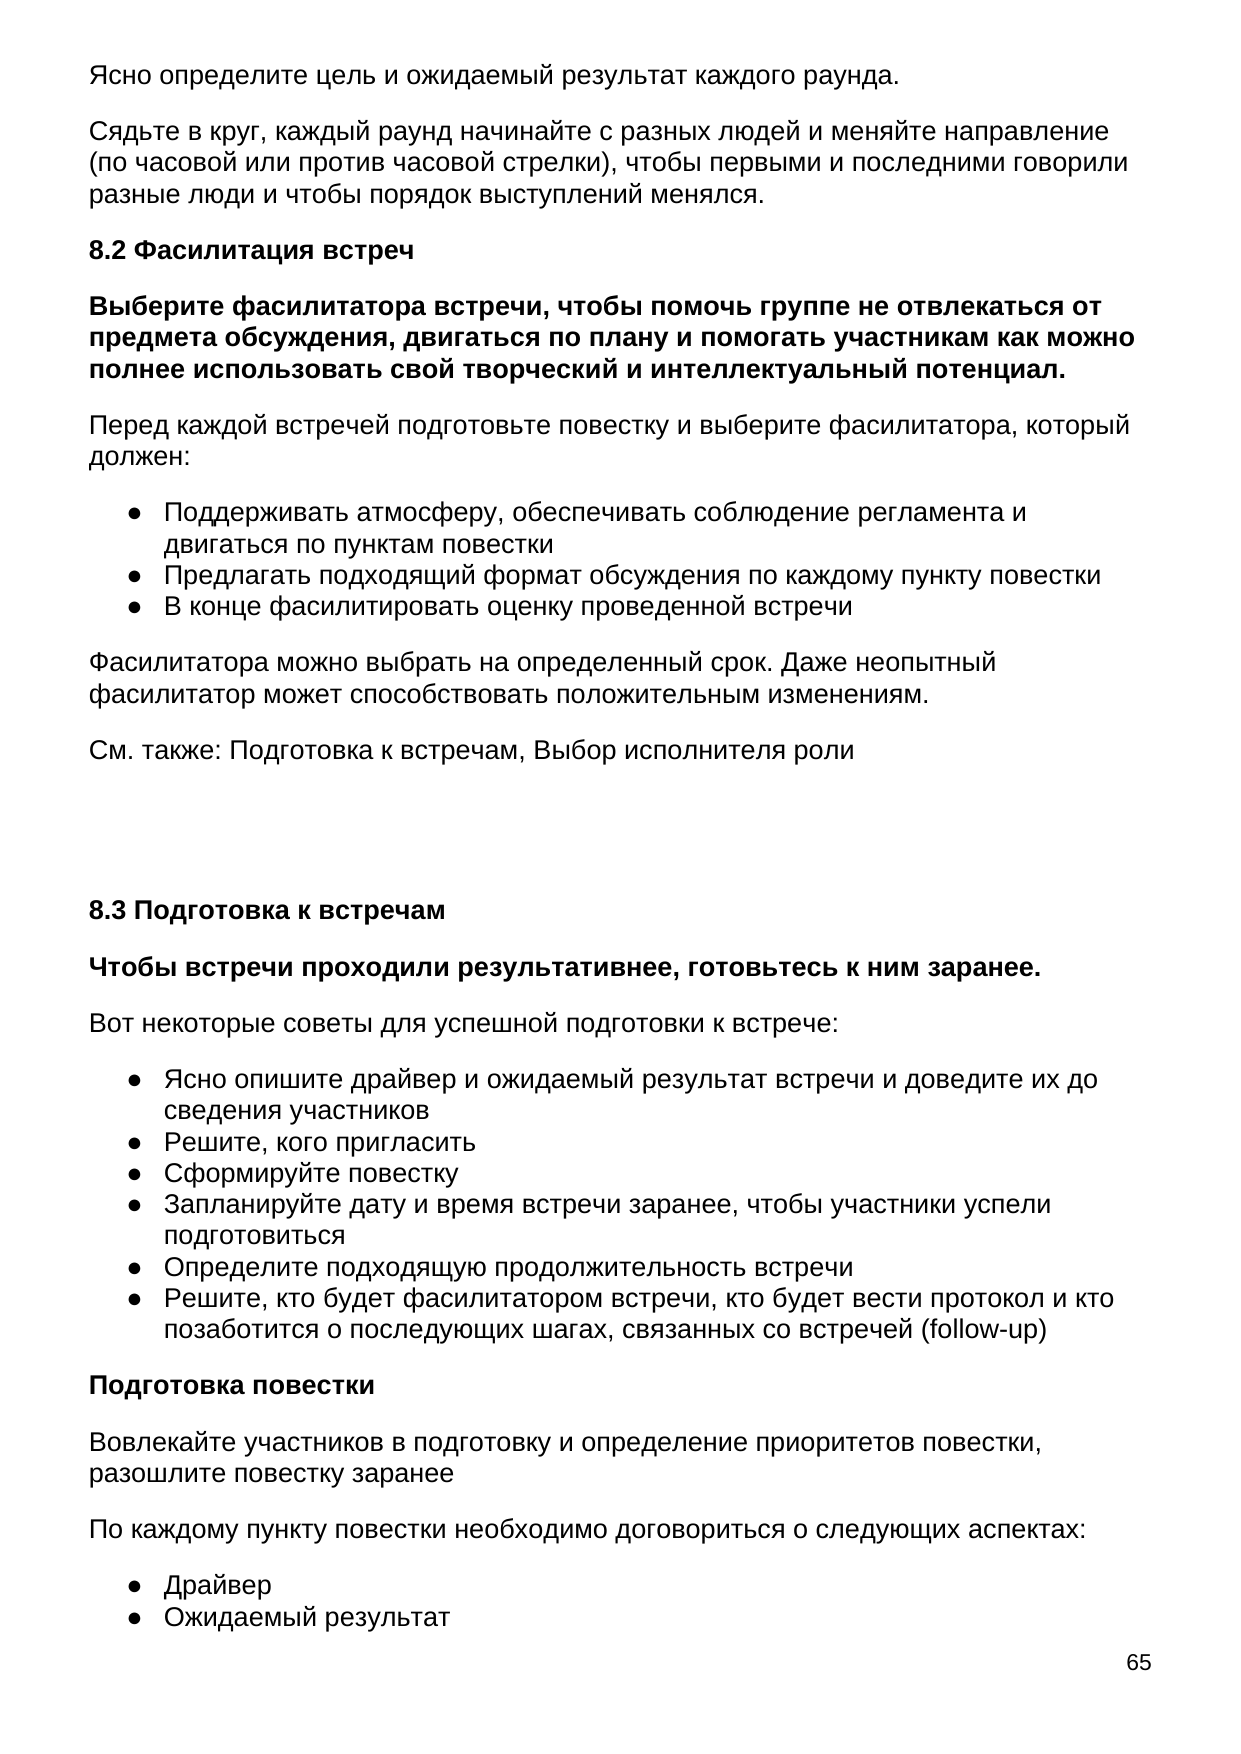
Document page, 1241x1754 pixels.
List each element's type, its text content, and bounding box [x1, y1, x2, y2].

text Вовлекайте участников в подготовку и определение приоритетов повестки, разошлите повестку заранее [88, 1426, 1152, 1488]
text Перед каждой встречей подготовьте повестку и выберите фасилитатора, который должен: [88, 409, 1152, 471]
text По каждому пункту повестки необходимо договориться о следующих аспектах: [88, 1513, 1152, 1544]
list Поддерживать атмосферу, обеспечивать соблюдение регламента и двигаться по пунктам повестки [126, 496, 1152, 559]
list Ожидаемый результат [126, 1601, 1152, 1632]
text Ясно определите цель и ожидаемый результат каждого раунда. [88, 59, 1152, 90]
text Фасилитатора можно выбрать на определенный срок. Даже неопытный фасилитатор может способствовать положительным изменениям. [88, 646, 1152, 709]
list Решите, кого пригласить [126, 1126, 1152, 1157]
list Предлагать подходящий формат обсуждения по каждому пункту повестки [126, 559, 1152, 590]
text Вот некоторые советы для успешной подготовки к встрече: [88, 1007, 1152, 1038]
text Сядьте в круг, каждый раунд начинайте с разных людей и меняйте направление (по часовой или против часовой стрелки), чтобы первыми и последними говорили разные люди и чтобы порядок выступлений менялся. [88, 115, 1152, 209]
list Определите подходящую продолжительность встречи [126, 1251, 1152, 1282]
text Подготовка повестки [88, 1369, 1152, 1401]
list Ясно опишите драйвер и ожидаемый результат встречи и доведите их до сведения участников [126, 1063, 1152, 1126]
list Решите, кто будет фасилитатором встречи, кто будет вести протокол и кто позаботится о последующих шагах, связанных со встречей (follow-up) [126, 1282, 1152, 1344]
text 8.3 Подготовка к встречам [88, 894, 1152, 926]
text 8.2 Фасилитация встреч [88, 234, 1152, 265]
list Запланируйте дату и время встречи заранее, чтобы участники успели подготовиться [126, 1188, 1152, 1251]
list В конце фасилитировать оценку проведенной встречи [126, 590, 1152, 621]
list Драйвер [126, 1569, 1152, 1601]
list Сформируйте повестку [126, 1157, 1152, 1188]
text Выберите фасилитатора встречи, чтобы помочь группе не отвлекаться от предмета обсуждения, двигаться по плану и помогать участникам как можно полнее использовать свой творческий и интеллектуальный потенциал. [88, 290, 1152, 384]
text См. также: Подготовка к встречам, Выбор исполнителя роли [88, 734, 1152, 765]
text Чтобы встречи проходили результативнее, готовьтесь к ним заранее. [88, 951, 1152, 982]
